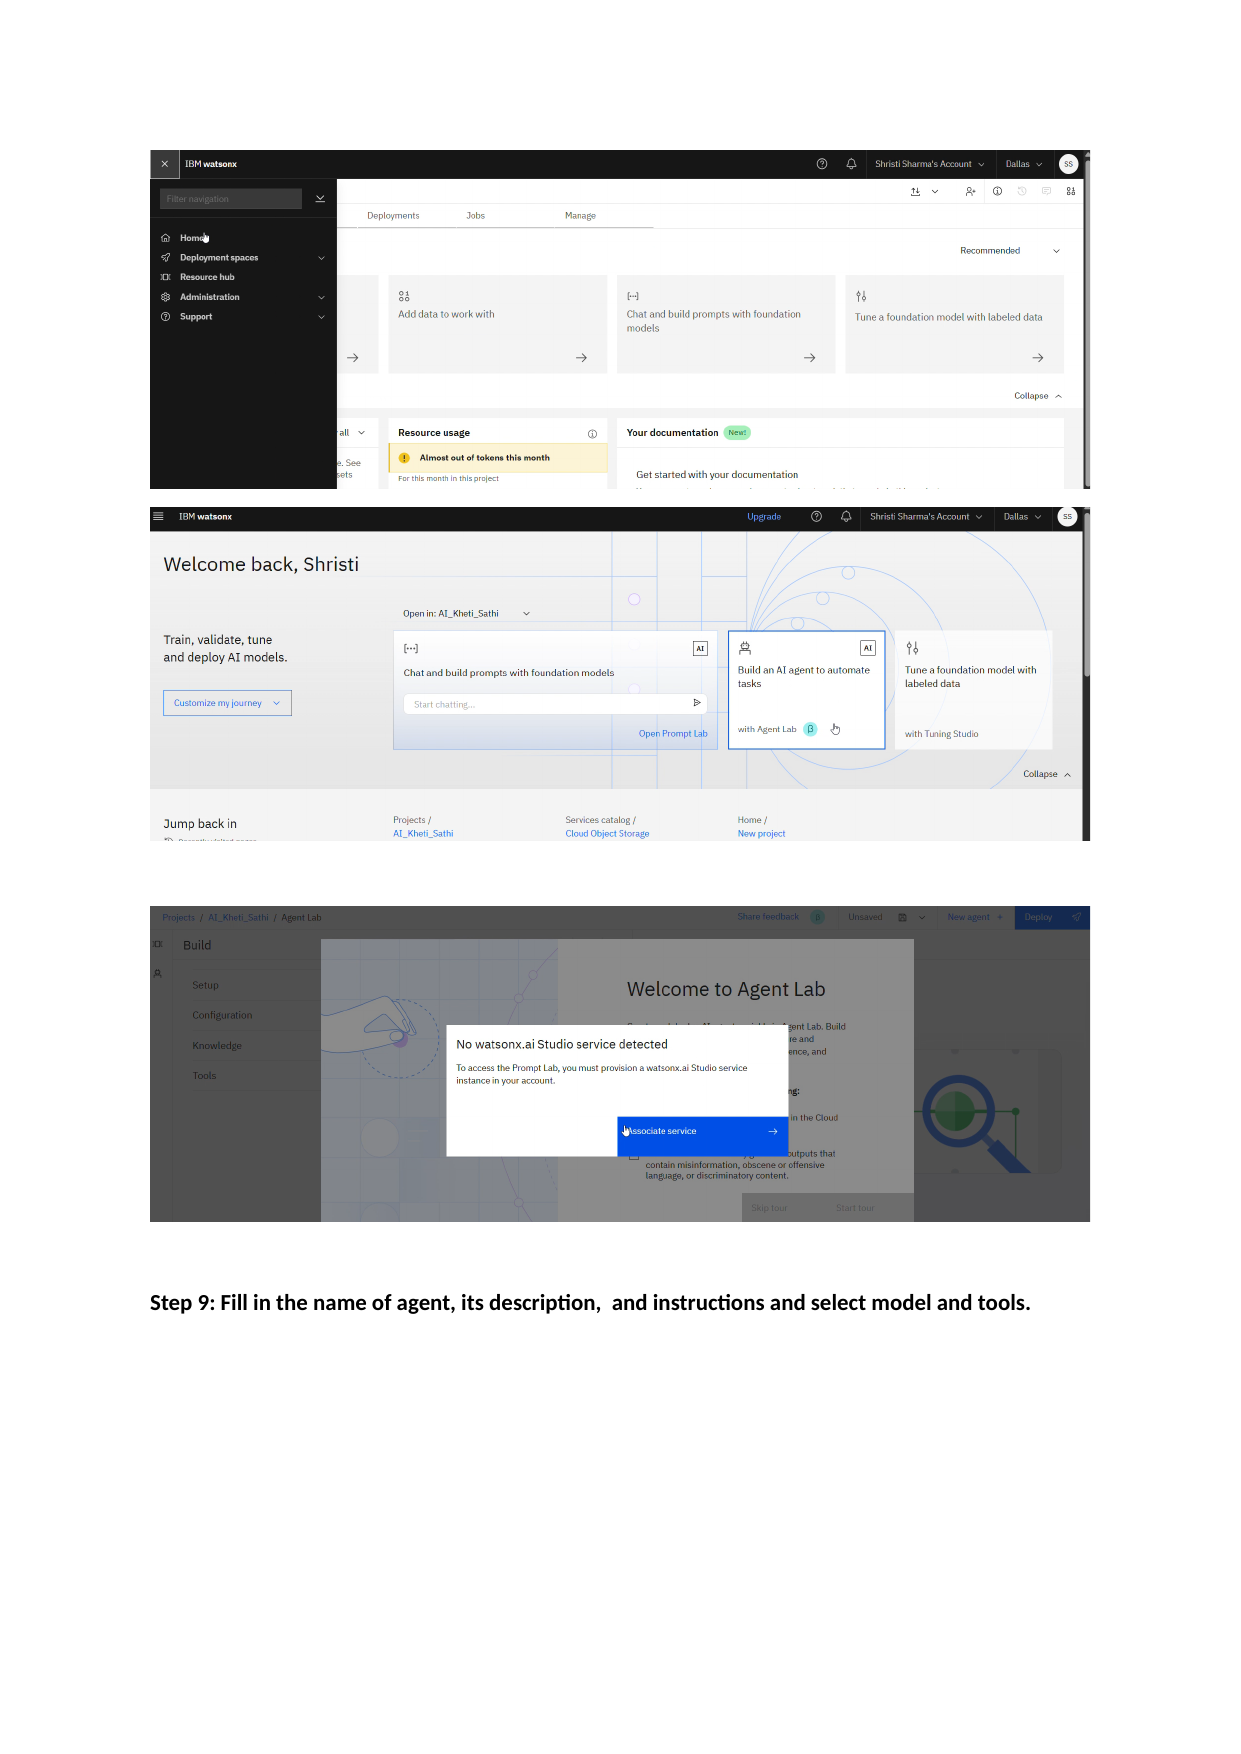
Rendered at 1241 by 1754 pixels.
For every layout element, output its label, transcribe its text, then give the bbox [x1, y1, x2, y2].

text Step 9: Fill in the name of agent, its description, and instructions and select model and tools. [150, 1288, 1090, 1316]
picture [150, 906, 1091, 1222]
picture [150, 507, 1091, 841]
picture [150, 150, 1091, 489]
